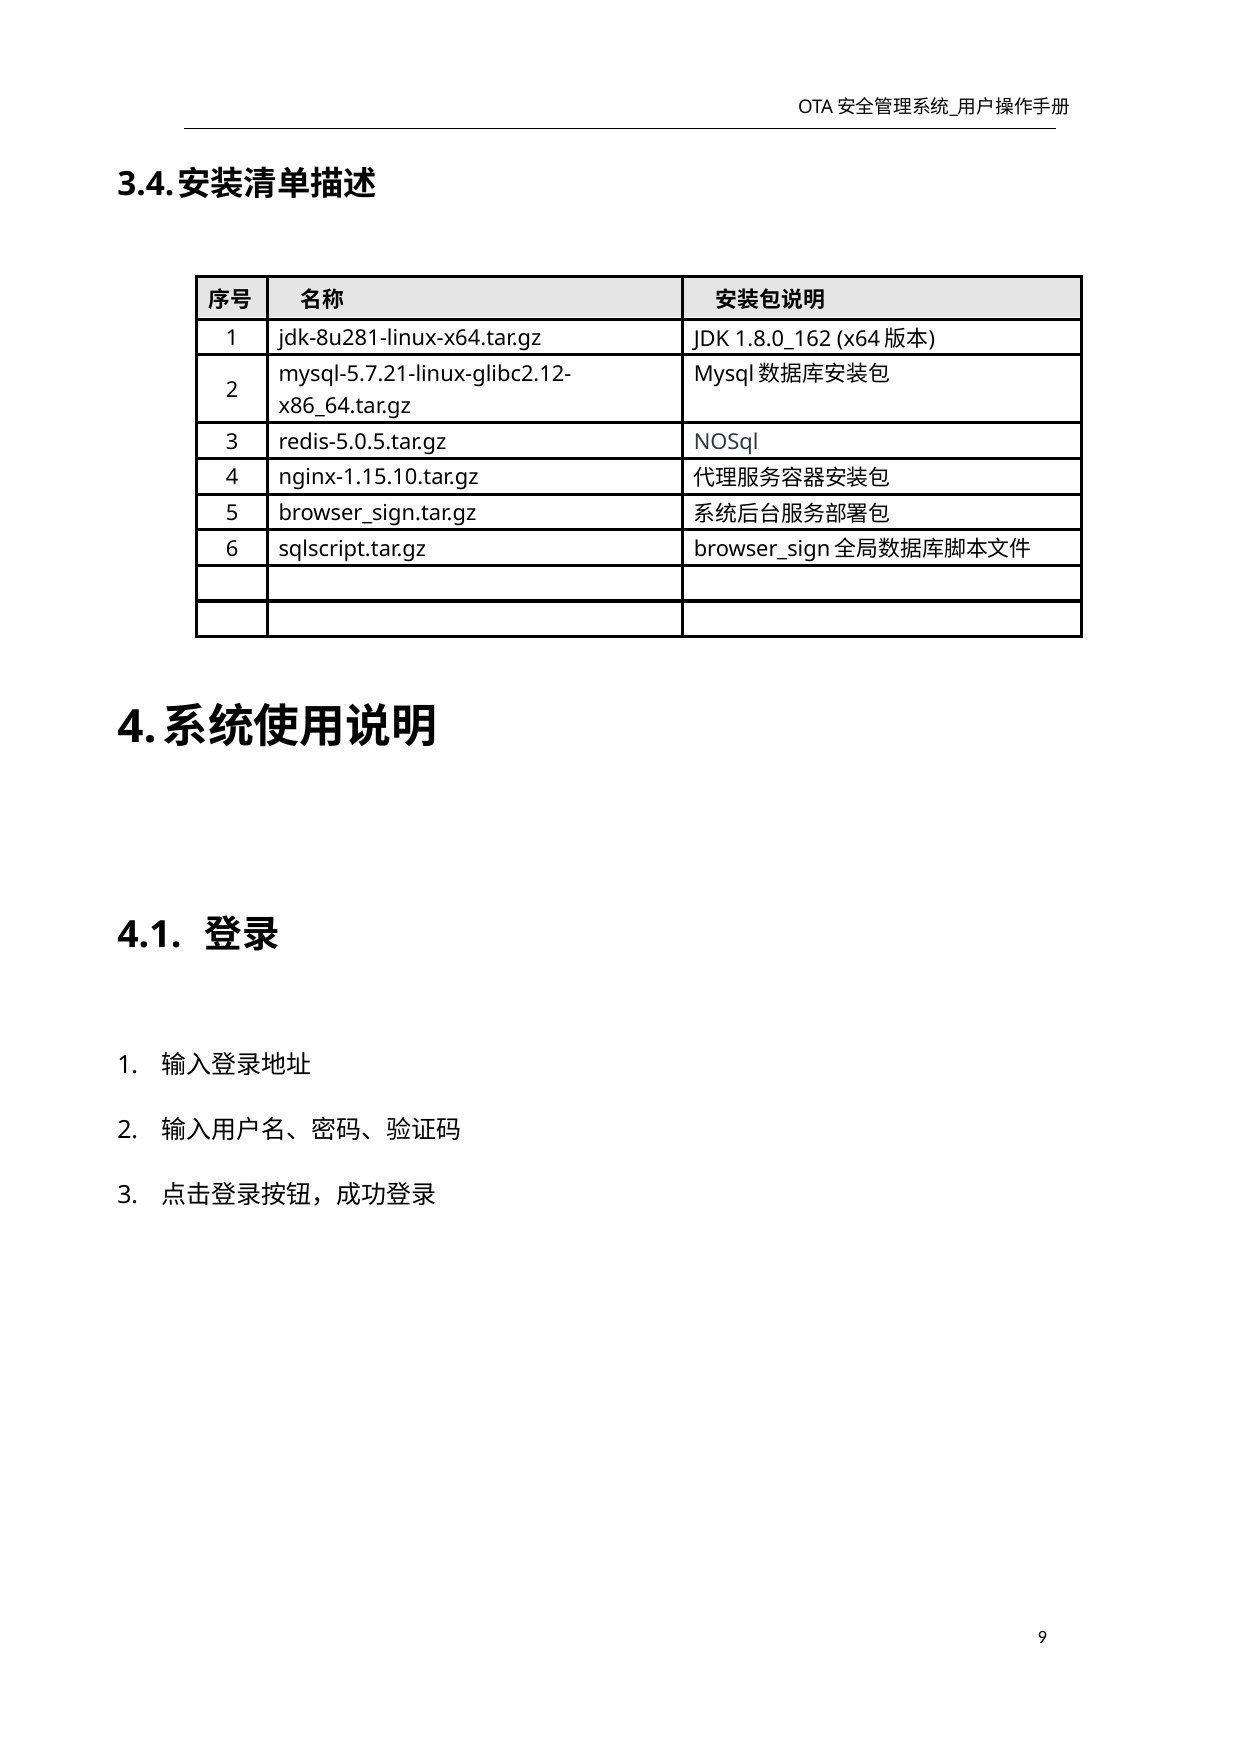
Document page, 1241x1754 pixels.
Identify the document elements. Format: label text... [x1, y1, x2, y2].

table_header 名称 [269, 278, 681, 317]
table_cell sqlscript.tar.gz [269, 531, 681, 564]
list 输入用户名、密码、验证码 [117, 1095, 1161, 1160]
table_cell browser_sign全局数据库脚本文件 [684, 531, 1080, 564]
table_cell [684, 567, 1080, 599]
table_cell 系统后台服务部署包 [684, 496, 1080, 528]
table_header 序号 [198, 278, 266, 317]
table_cell NOSql [684, 424, 1080, 457]
table_cell nginx-1.15.10.tar.gz [269, 460, 681, 492]
table_cell 1 [198, 321, 266, 353]
table_cell 6 [198, 531, 266, 564]
table_cell 4 [198, 460, 266, 492]
subtitle 安装清单描述 [117, 148, 1161, 213]
table_cell 2 [198, 356, 266, 421]
table_header 安装包说明 [684, 278, 1080, 317]
list 点击登录按钮，成功登录 [117, 1160, 1161, 1225]
table_cell jdk-8u281-linux-x64.tar.gz [269, 321, 681, 353]
table_cell [198, 603, 266, 635]
table_cell JDK 1.8.0_162 (x64版本) [684, 321, 1080, 353]
table_cell [684, 603, 1080, 635]
list 输入登录地址 [117, 1030, 1161, 1095]
subtitle 系统使用说明 [117, 673, 1161, 771]
subtitle 登录 [117, 898, 1161, 963]
table_cell [269, 567, 681, 599]
table_cell 3 [198, 424, 266, 457]
table_cell Mysql数据库安装包 [684, 356, 1080, 421]
table_cell browser_sign.tar.gz [269, 496, 681, 528]
table_cell 5 [198, 496, 266, 528]
table_cell 代理服务容器安装包 [684, 460, 1080, 492]
table_cell mysql-5.7.21-linux-glibc2.12-x86_64.tar.gz [269, 356, 681, 421]
table_cell redis-5.0.5.tar.gz [269, 424, 681, 457]
table_cell [269, 603, 681, 635]
table_cell [198, 567, 266, 599]
